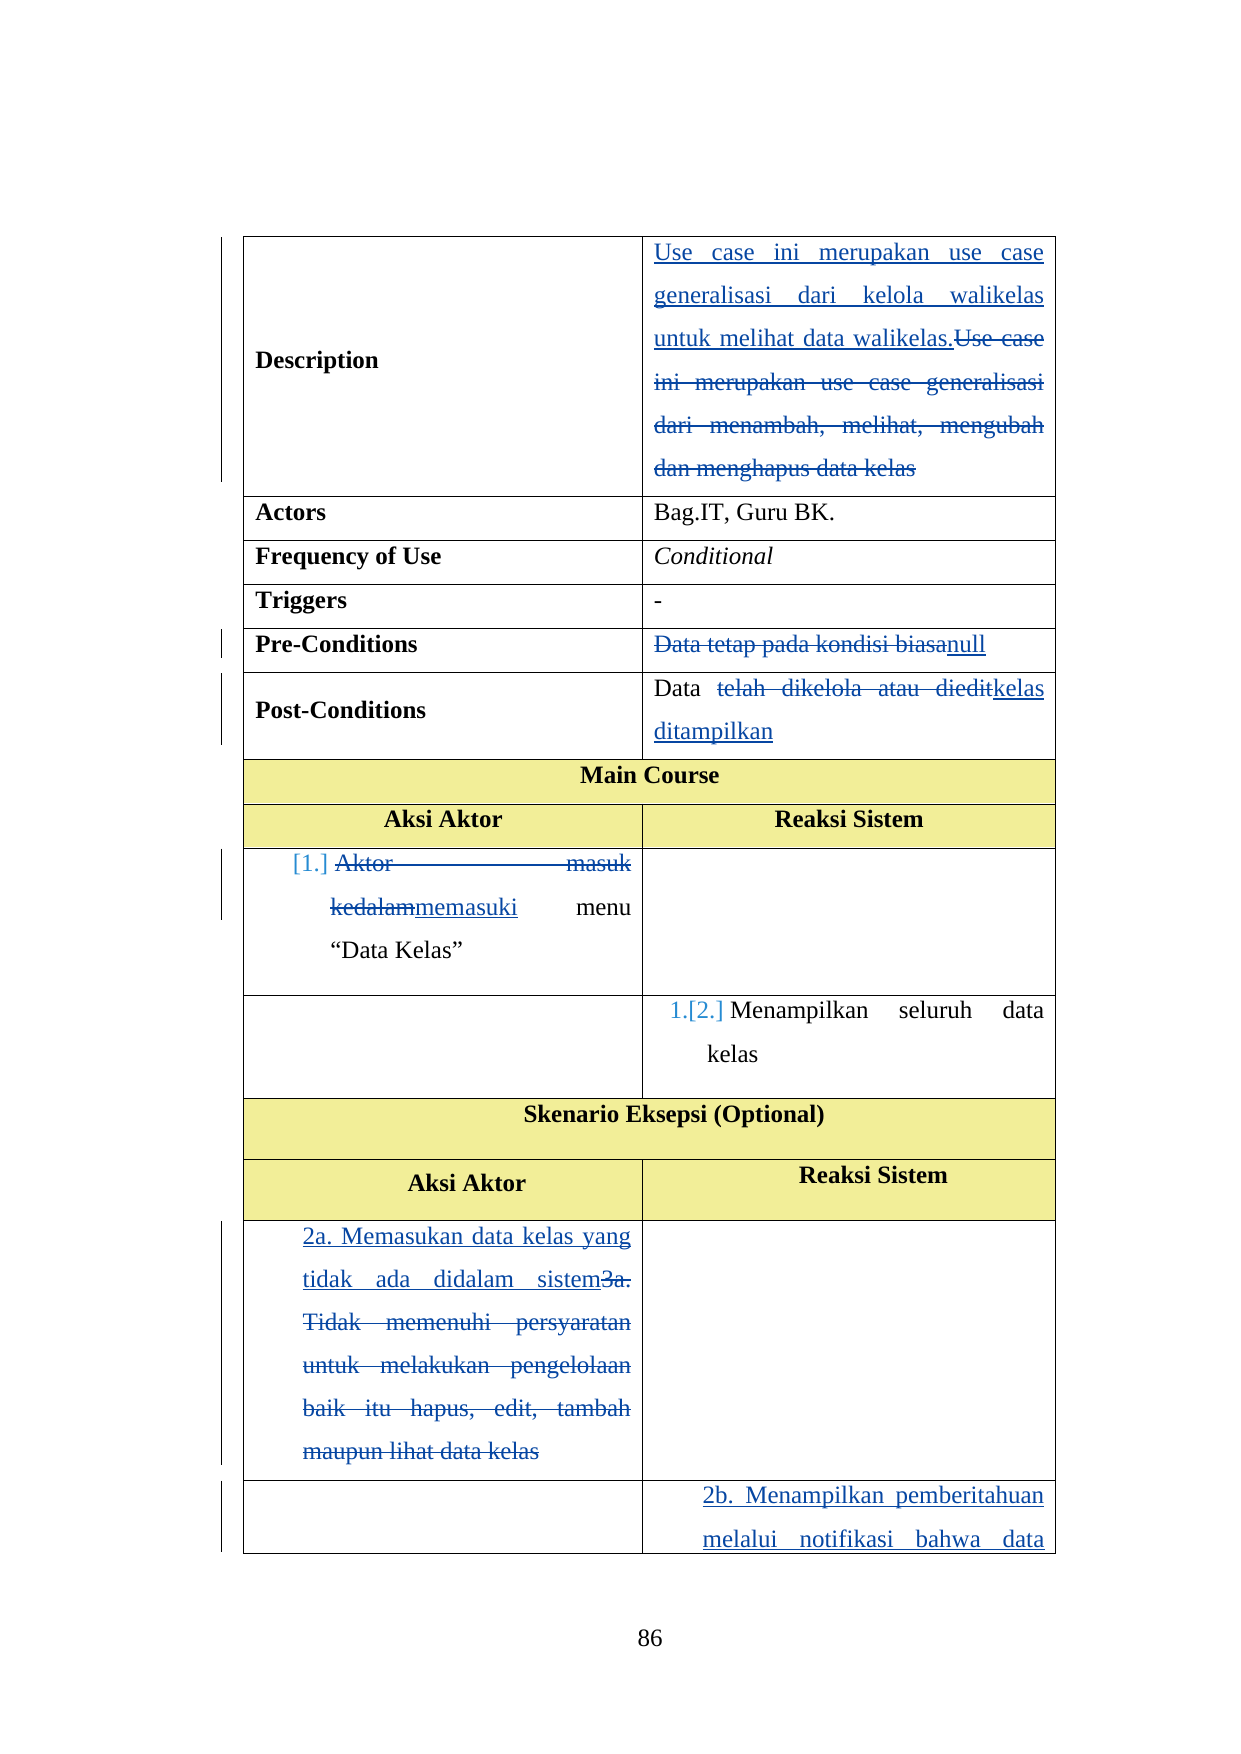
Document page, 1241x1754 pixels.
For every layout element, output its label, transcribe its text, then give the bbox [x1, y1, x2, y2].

table_cell [643, 849, 1055, 994]
table_cell [643, 237, 1055, 496]
table_cell Reaksi Sistem [643, 805, 1055, 847]
table_cell Bag.IT, Guru BK. [643, 497, 1055, 540]
table_cell Skenario Eksepsi (Optional) [244, 1099, 1055, 1159]
table_cell Actors [244, 497, 642, 540]
table_cell Data [643, 673, 1055, 759]
table_cell Menampilkan seluruh data kelas [643, 996, 1055, 1098]
table_cell Frequency of Use [244, 541, 642, 584]
table_cell - [643, 585, 1055, 628]
table_cell Triggers [244, 585, 642, 628]
table_cell Conditional [643, 541, 1055, 584]
table_cell [244, 1481, 642, 1552]
table_cell Aksi Aktor [244, 805, 642, 847]
table_cell [244, 996, 642, 1098]
table_cell [643, 629, 1055, 672]
table_cell Description [244, 237, 642, 496]
table_cell Post-Conditions [244, 673, 642, 759]
table_cell [643, 1221, 1055, 1479]
table_cell [643, 1481, 1055, 1552]
table_cell Reaksi Sistem [643, 1160, 1055, 1220]
table_cell [244, 1221, 642, 1479]
table_cell Main Course [244, 760, 1055, 803]
table_cell Pre-Conditions [244, 629, 642, 672]
table_cell Aksi Aktor [244, 1160, 642, 1220]
table_cell menu “Data Kelas” [244, 849, 642, 994]
